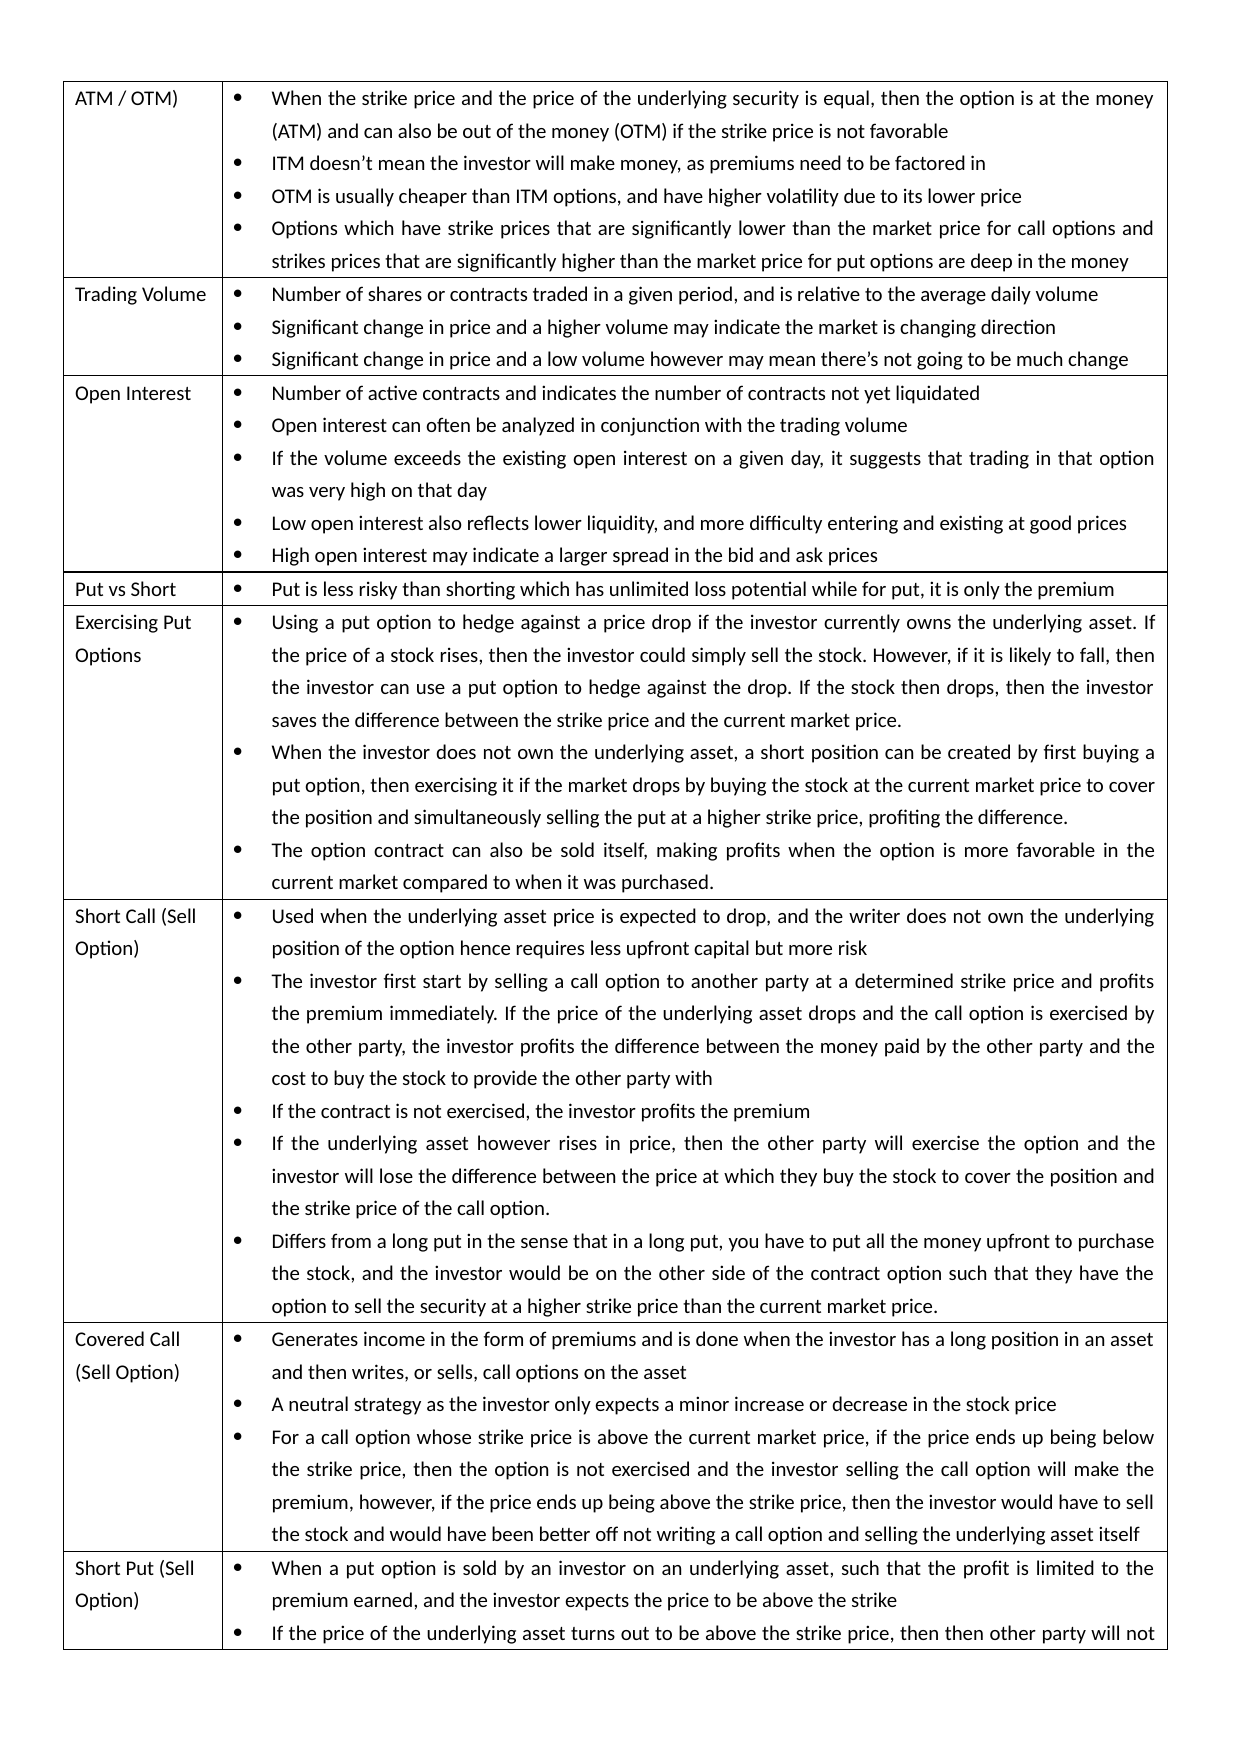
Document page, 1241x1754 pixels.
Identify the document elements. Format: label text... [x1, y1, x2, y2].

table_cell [223, 82, 1167, 277]
table_cell Used when the underlying asset price is expected to drop, and the writer does not own the underlying position of the option hence requires less upfront capital but more risk The investor first start by selling a call option to another party at a determined strike price and profits the premium immediately. If the price of the underlying asset drops and the call option is exercised by the other party, the investor profits the difference between the money paid by the other party and the cost to buy the stock to provide the other party with If the contract is not exercised, the investor profits the premium If the underlying asset however rises in price, then the other party will exercise the option and the investor will lose the difference between the price at which they buy the stock to cover the position and the strike price of the call option. Differs from a long put in the sense that in a long put, you have to put all the money upfront to purchase the stock, and the investor would be on the other side of the contract option such that they have the option to sell the security at a higher strike price than the current market price. [223, 900, 1167, 1322]
table_cell Covered Call (Sell Option) [64, 1323, 222, 1551]
table_cell Generates income in the form of premiums and is done when the investor has a long position in an asset and then writes, or sells, call options on the asset A neutral strategy as the investor only expects a minor increase or decrease in the stock price For a call option whose strike price is above the current market price, if the price ends up being below the strike price, then the option is not exercised and the investor selling the call option will make the premium, however, if the price ends up being above the strike price, then the investor would have to sell the stock and would have been better off not writing a call option and selling the underlying asset itself [223, 1323, 1167, 1551]
table_cell Open Interest [64, 376, 222, 571]
table_cell Exercising Put Options [64, 606, 222, 898]
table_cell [223, 1552, 1167, 1649]
table_cell Number of active contracts and indicates the number of contracts not yet liquidated Open interest can often be analyzed in conjunction with the trading volume If the volume exceeds the existing open interest on a given day, it suggests that trading in that option was very high on that day Low open interest also reflects lower liquidity, and more difficulty entering and existing at good prices High open interest may indicate a larger spread in the bid and ask prices [223, 376, 1167, 571]
table_cell Put vs Short [64, 573, 222, 605]
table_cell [64, 1552, 222, 1649]
table_cell Using a put option to hedge against a price drop if the investor currently owns the underlying asset. If the price of a stock rises, then the investor could simply sell the stock. However, if it is likely to fall, then the investor can use a put option to hedge against the drop. If the stock then drops, then the investor saves the difference between the strike price and the current market price. When the investor does not own the underlying asset, a short position can be created by first buying a put option, then exercising it if the market drops by buying the stock at the current market price to cover the position and simultaneously selling the put at a higher strike price, profiting the difference. The option contract can also be sold itself, making profits when the option is more favorable in the current market compared to when it was purchased. [223, 606, 1167, 898]
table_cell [64, 82, 222, 277]
table_cell Trading Volume [64, 278, 222, 375]
table_cell Put is less risky than shorting which has unlimited loss potential while for put, it is only the premium [223, 573, 1167, 605]
table_cell Number of shares or contracts traded in a given period, and is relative to the average daily volume Significant change in price and a higher volume may indicate the market is changing direction Significant change in price and a low volume however may mean there’s not going to be much change [223, 278, 1167, 375]
table_cell Short Call (Sell Option) [64, 900, 222, 1322]
